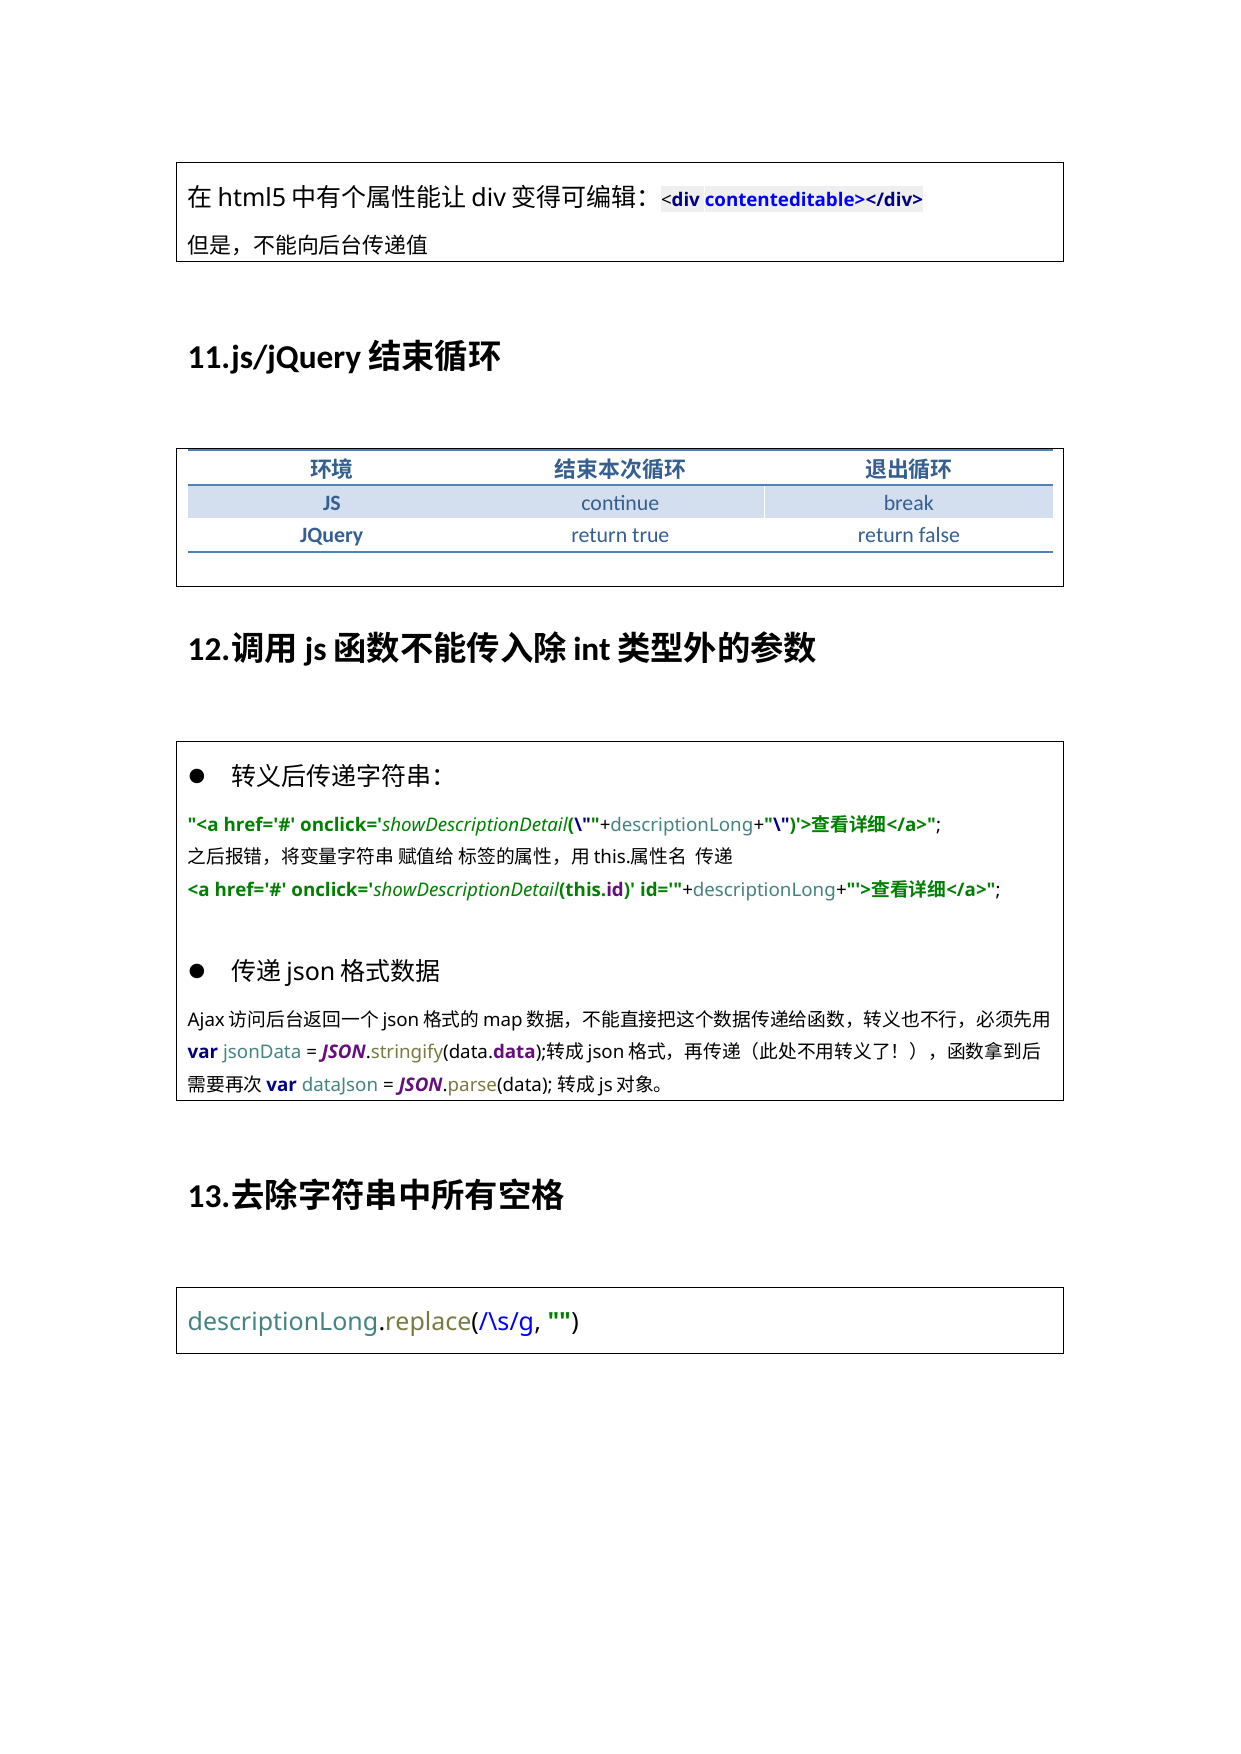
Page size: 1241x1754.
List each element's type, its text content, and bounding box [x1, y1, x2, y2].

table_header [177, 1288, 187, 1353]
subtitle 去除字符串中所有空格 [187, 1160, 1053, 1225]
table_header [177, 449, 1063, 586]
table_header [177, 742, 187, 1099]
subtitle 调用js函数不能传入除int类型外的参数 [187, 614, 1053, 679]
subtitle js/jQuery结束循环 [187, 321, 1053, 386]
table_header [177, 163, 1063, 261]
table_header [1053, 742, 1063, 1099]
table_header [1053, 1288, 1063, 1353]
